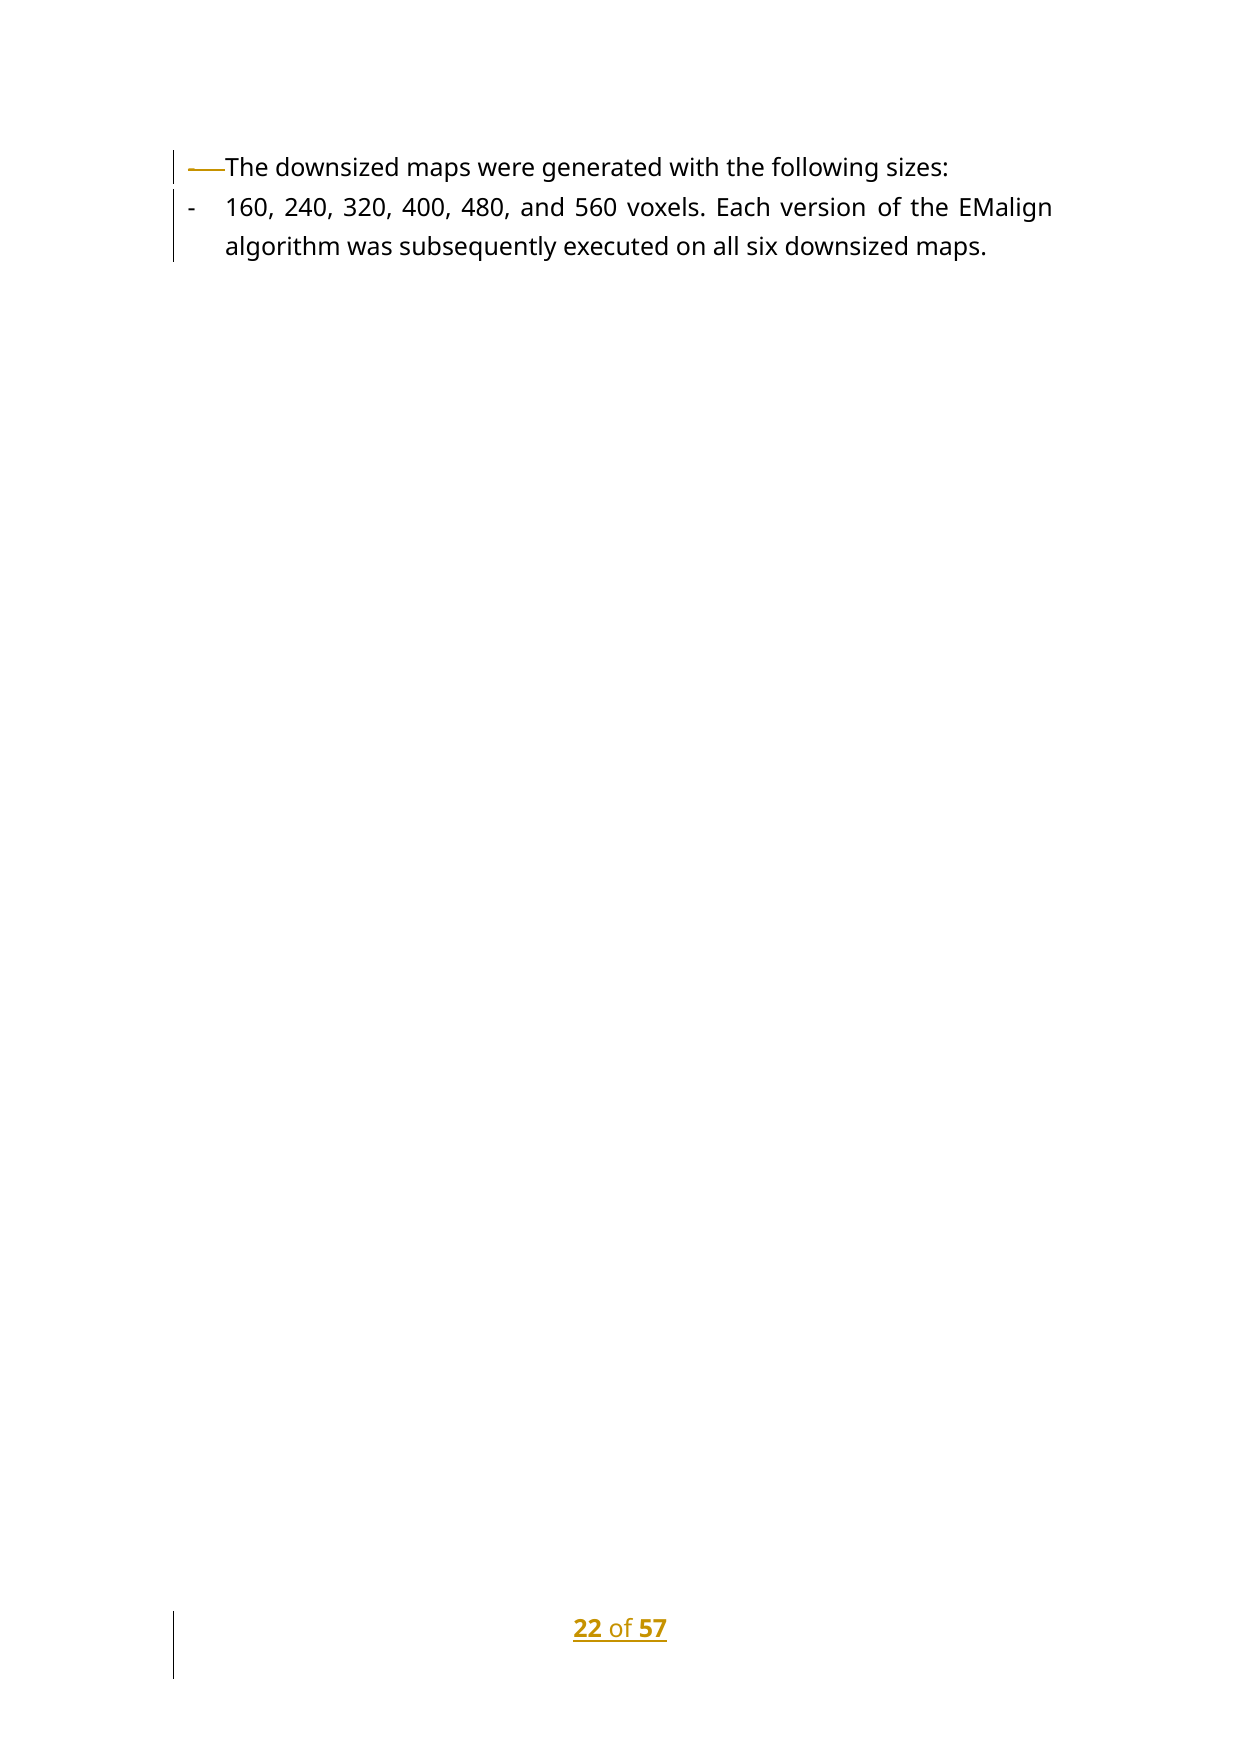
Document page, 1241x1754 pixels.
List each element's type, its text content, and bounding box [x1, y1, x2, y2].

list The downsized maps were generated with the following sizes: [187, 150, 1053, 184]
list 160, 240, 320, 400, 480, and 560 voxels. Each version of the EMalign algorithm was subsequently executed on all six downsized maps. [187, 189, 1053, 262]
